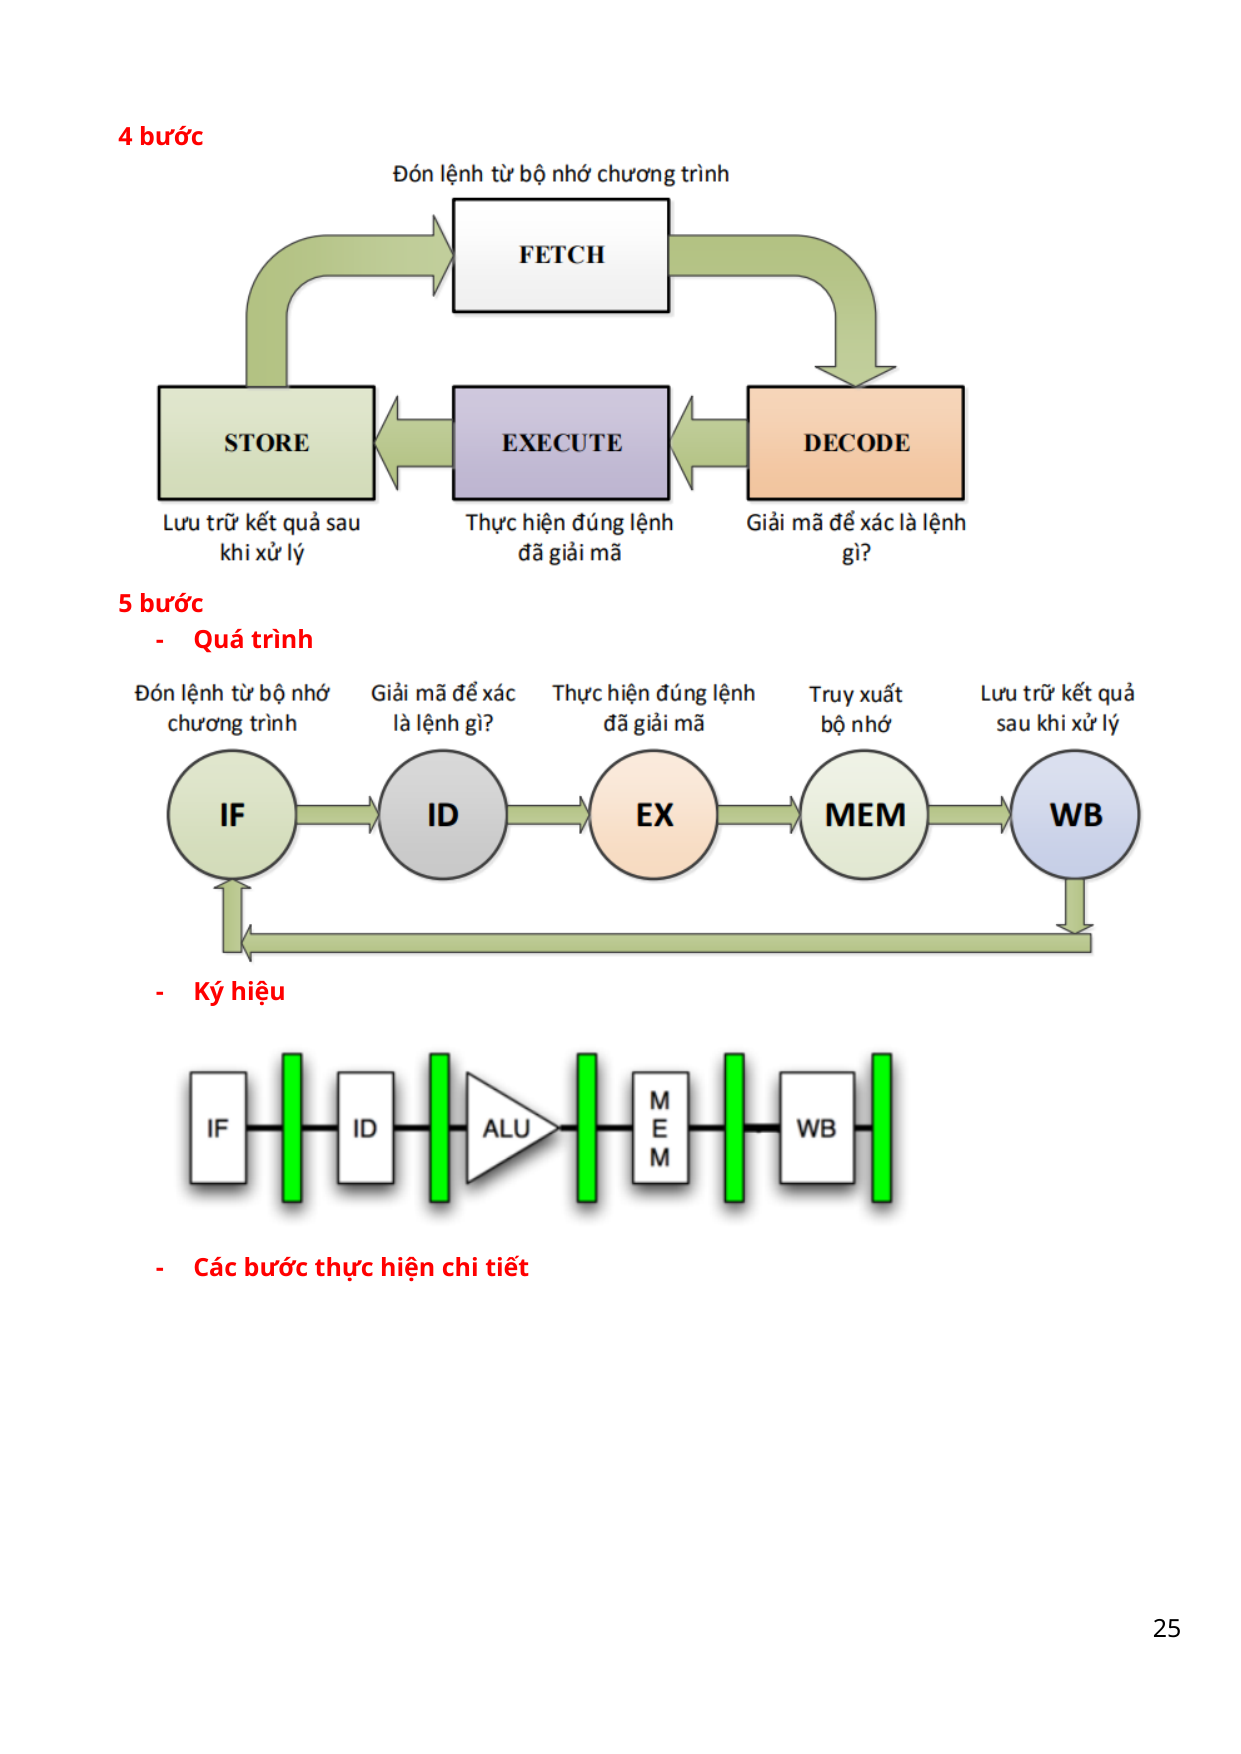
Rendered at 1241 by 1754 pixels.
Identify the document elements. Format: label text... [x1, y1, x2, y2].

picture [118, 658, 1180, 972]
picture [155, 1010, 914, 1247]
picture [118, 155, 1000, 583]
list Ký hiệu [156, 974, 1181, 1008]
list Các bước thực hiện chi tiết [156, 1250, 1181, 1284]
text 5 bước [118, 585, 1181, 619]
list Quá trình [156, 622, 1181, 656]
text 4 bước [118, 118, 1181, 152]
